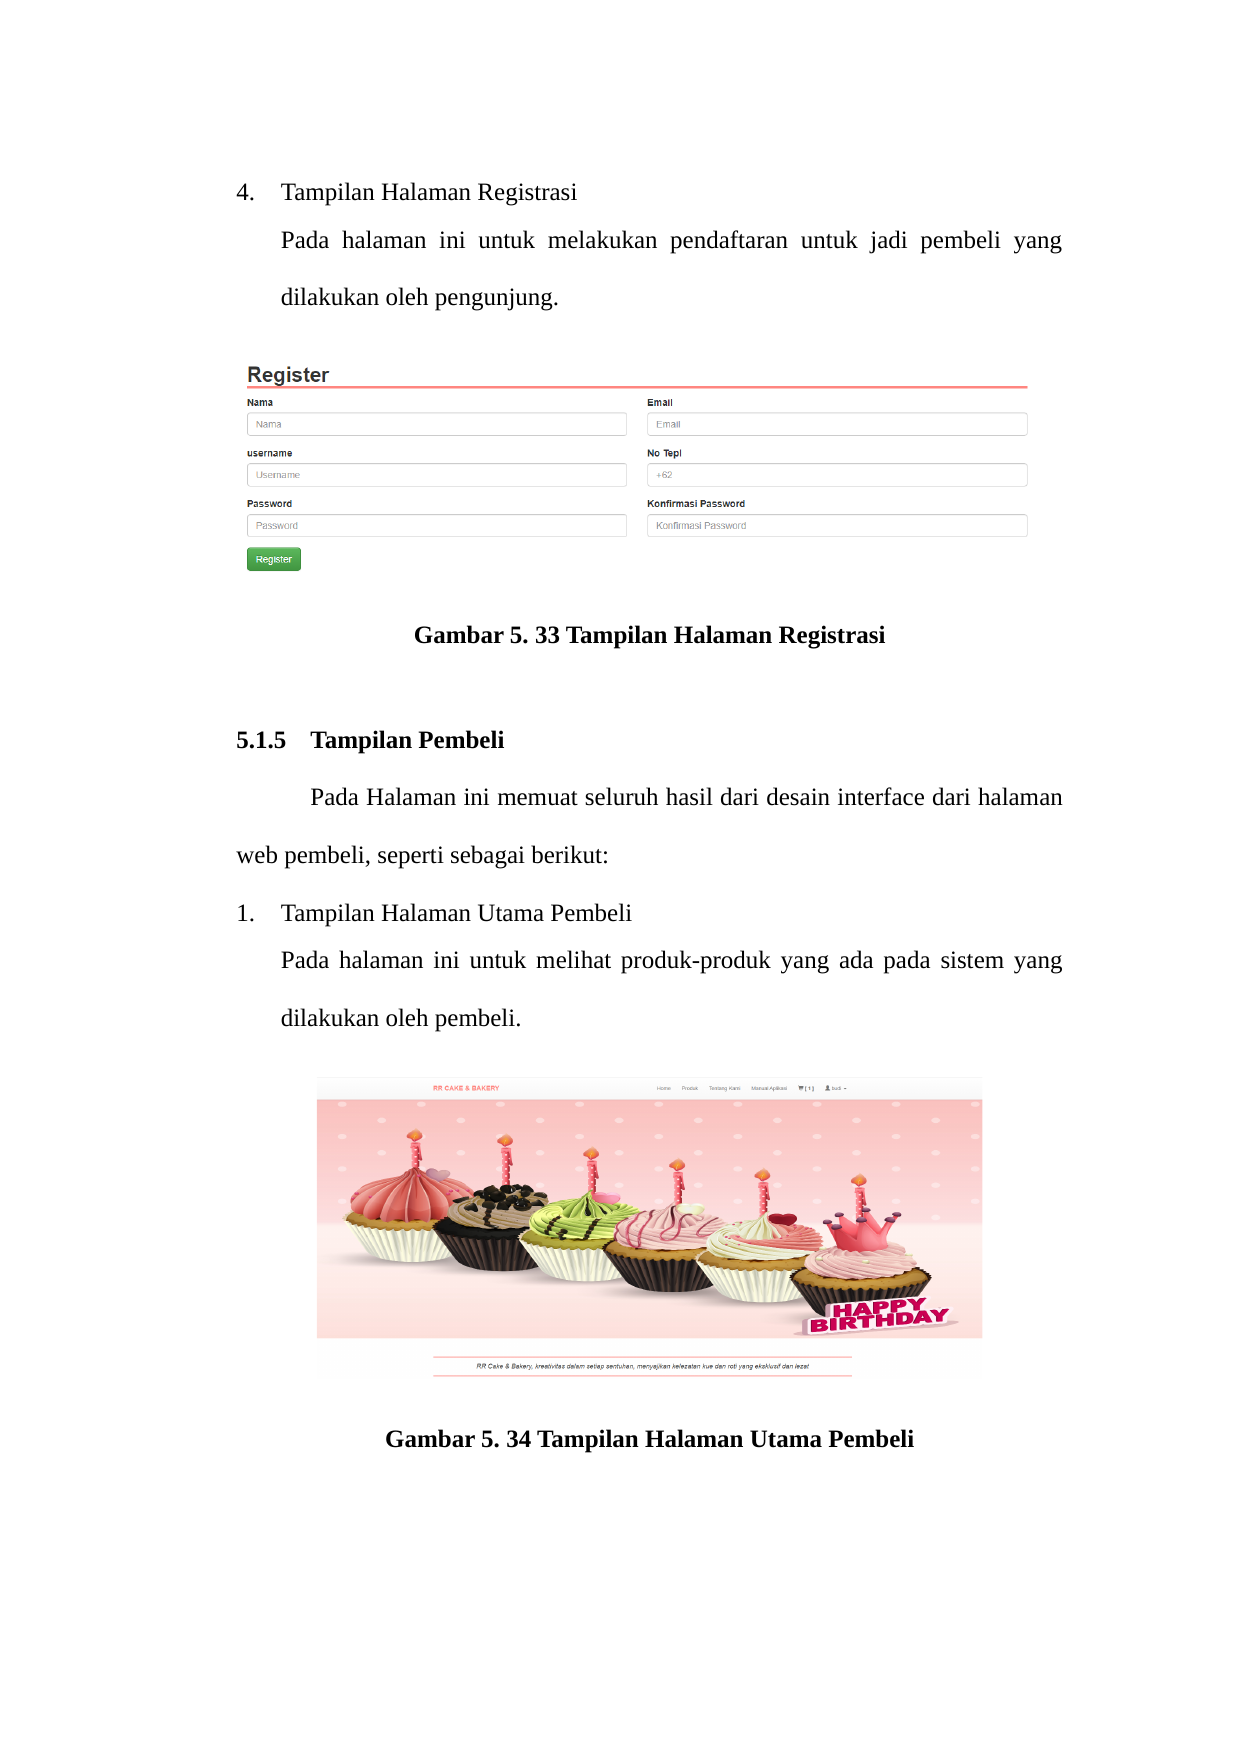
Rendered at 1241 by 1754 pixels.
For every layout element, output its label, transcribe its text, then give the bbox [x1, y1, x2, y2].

text Pada Halaman ini memuat seluruh hasil dari desain interface dari halaman web pembeli, seperti sebagai berikut: [236, 782, 1063, 869]
text Pada halaman ini untuk melihat produk-produk yang ada pada sistem yang dilakukan oleh pembeli. [281, 945, 1063, 1032]
text Pada halaman ini untuk melakukan pendaftaran untuk jadi pembeli yang dilakukan oleh pengunjung. [281, 225, 1063, 311]
list Tampilan Halaman Utama Pembeli [236, 898, 1063, 926]
picture [236, 356, 1063, 576]
picture [316, 1077, 983, 1379]
subtitle 5.1.5 Tampilan Pembeli [236, 725, 1063, 754]
list Tampilan Halaman Registrasi [236, 177, 1063, 206]
